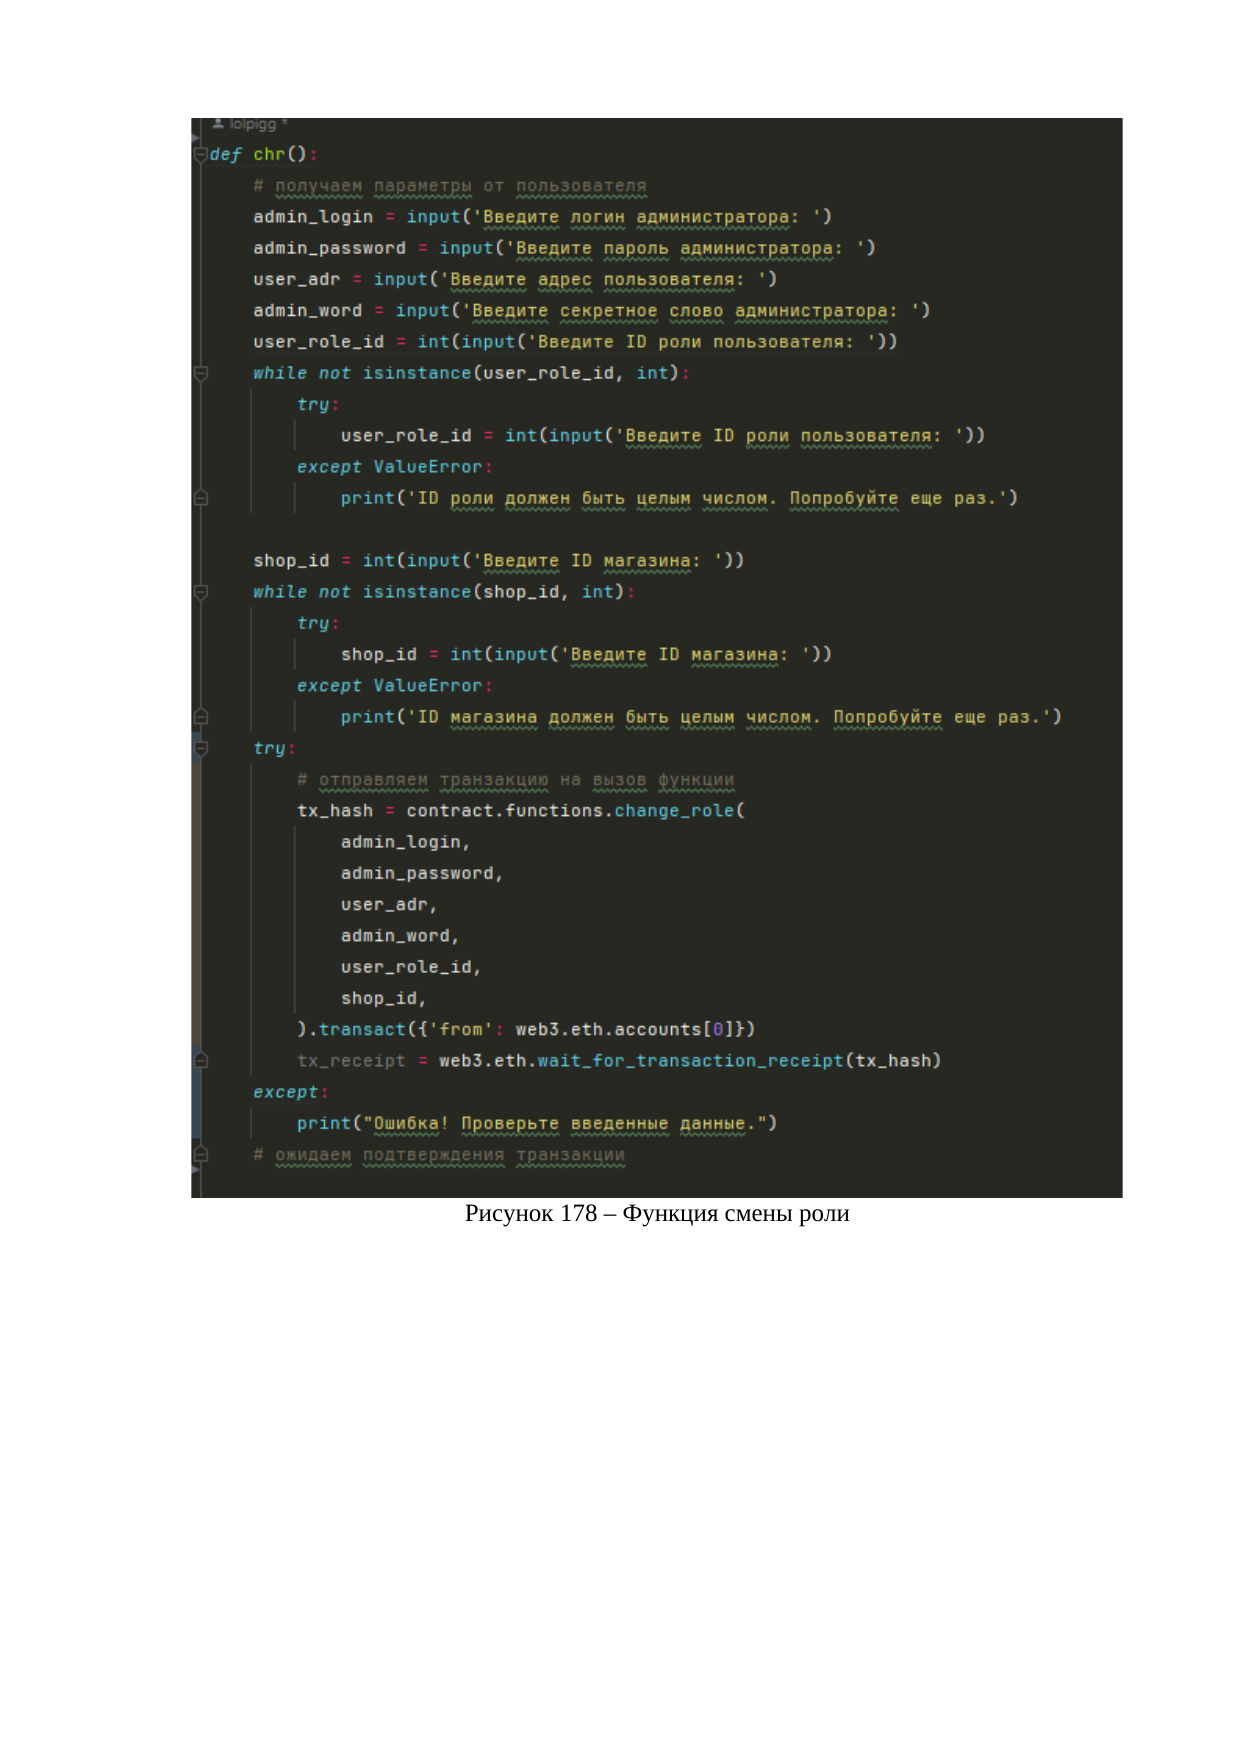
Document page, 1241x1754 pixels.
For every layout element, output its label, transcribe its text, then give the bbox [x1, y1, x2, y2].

picture [191, 118, 1123, 1198]
text Рисунок 178 – Функция смены роли [162, 1198, 1152, 1227]
